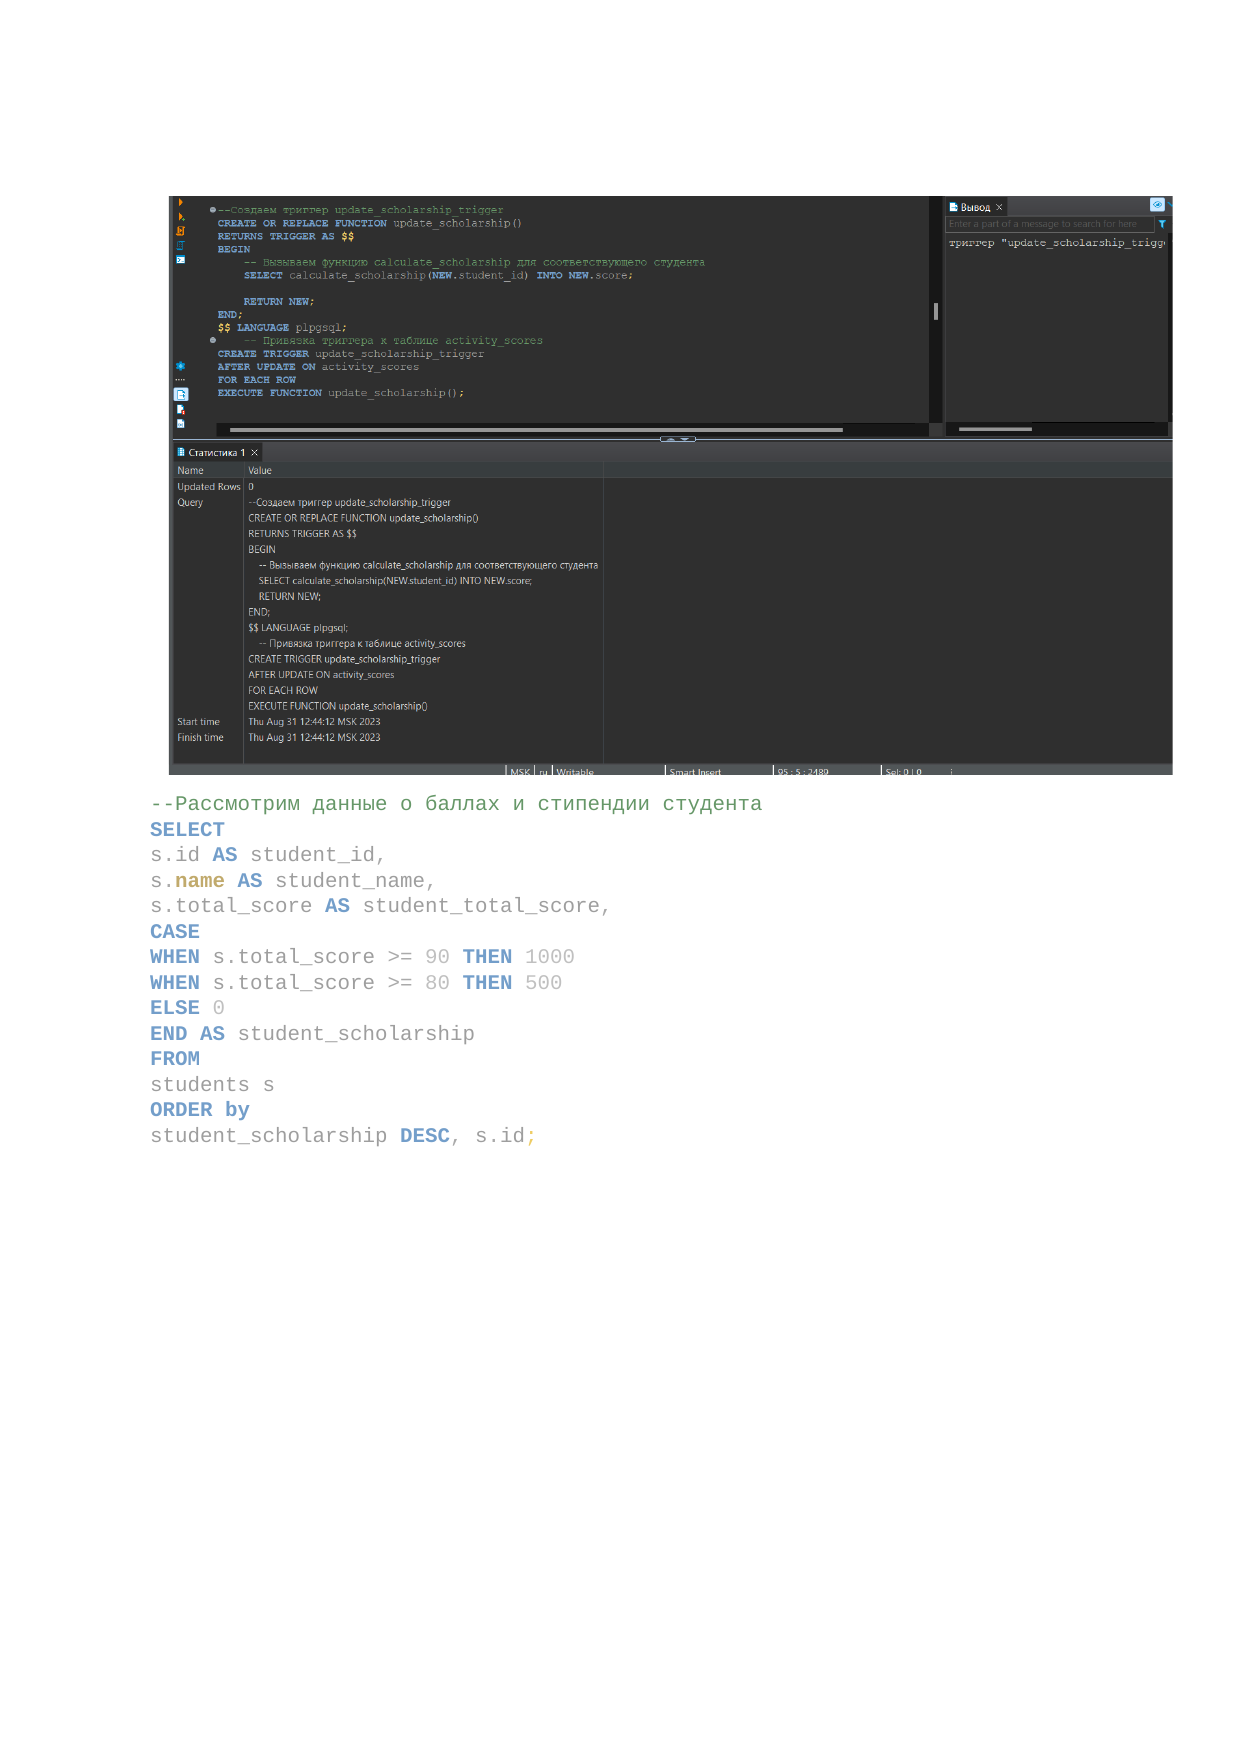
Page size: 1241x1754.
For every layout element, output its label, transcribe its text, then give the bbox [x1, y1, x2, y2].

text SELECT [150, 818, 1090, 842]
text WHEN s.total_score >= 90 THEN 1000 [150, 946, 1090, 970]
text student_scholarship DESC, s.id; [150, 1125, 1090, 1148]
text ELSE 0 [150, 997, 1090, 1021]
text END AS student_scholarship [150, 1023, 1090, 1046]
text FROM [150, 1048, 1090, 1072]
text s.id AS student_id, [150, 844, 1090, 868]
text WHEN s.total_score >= 80 THEN 500 [150, 972, 1090, 995]
text students s [150, 1074, 1090, 1097]
text s.total_score AS student_total_score, [150, 895, 1090, 919]
text --Рассмотрим данные о баллах и стипендии студента [150, 793, 1090, 817]
text CASE [150, 921, 1090, 944]
text s.name AS student_name, [150, 869, 1090, 893]
text ORDER by [150, 1099, 1090, 1123]
